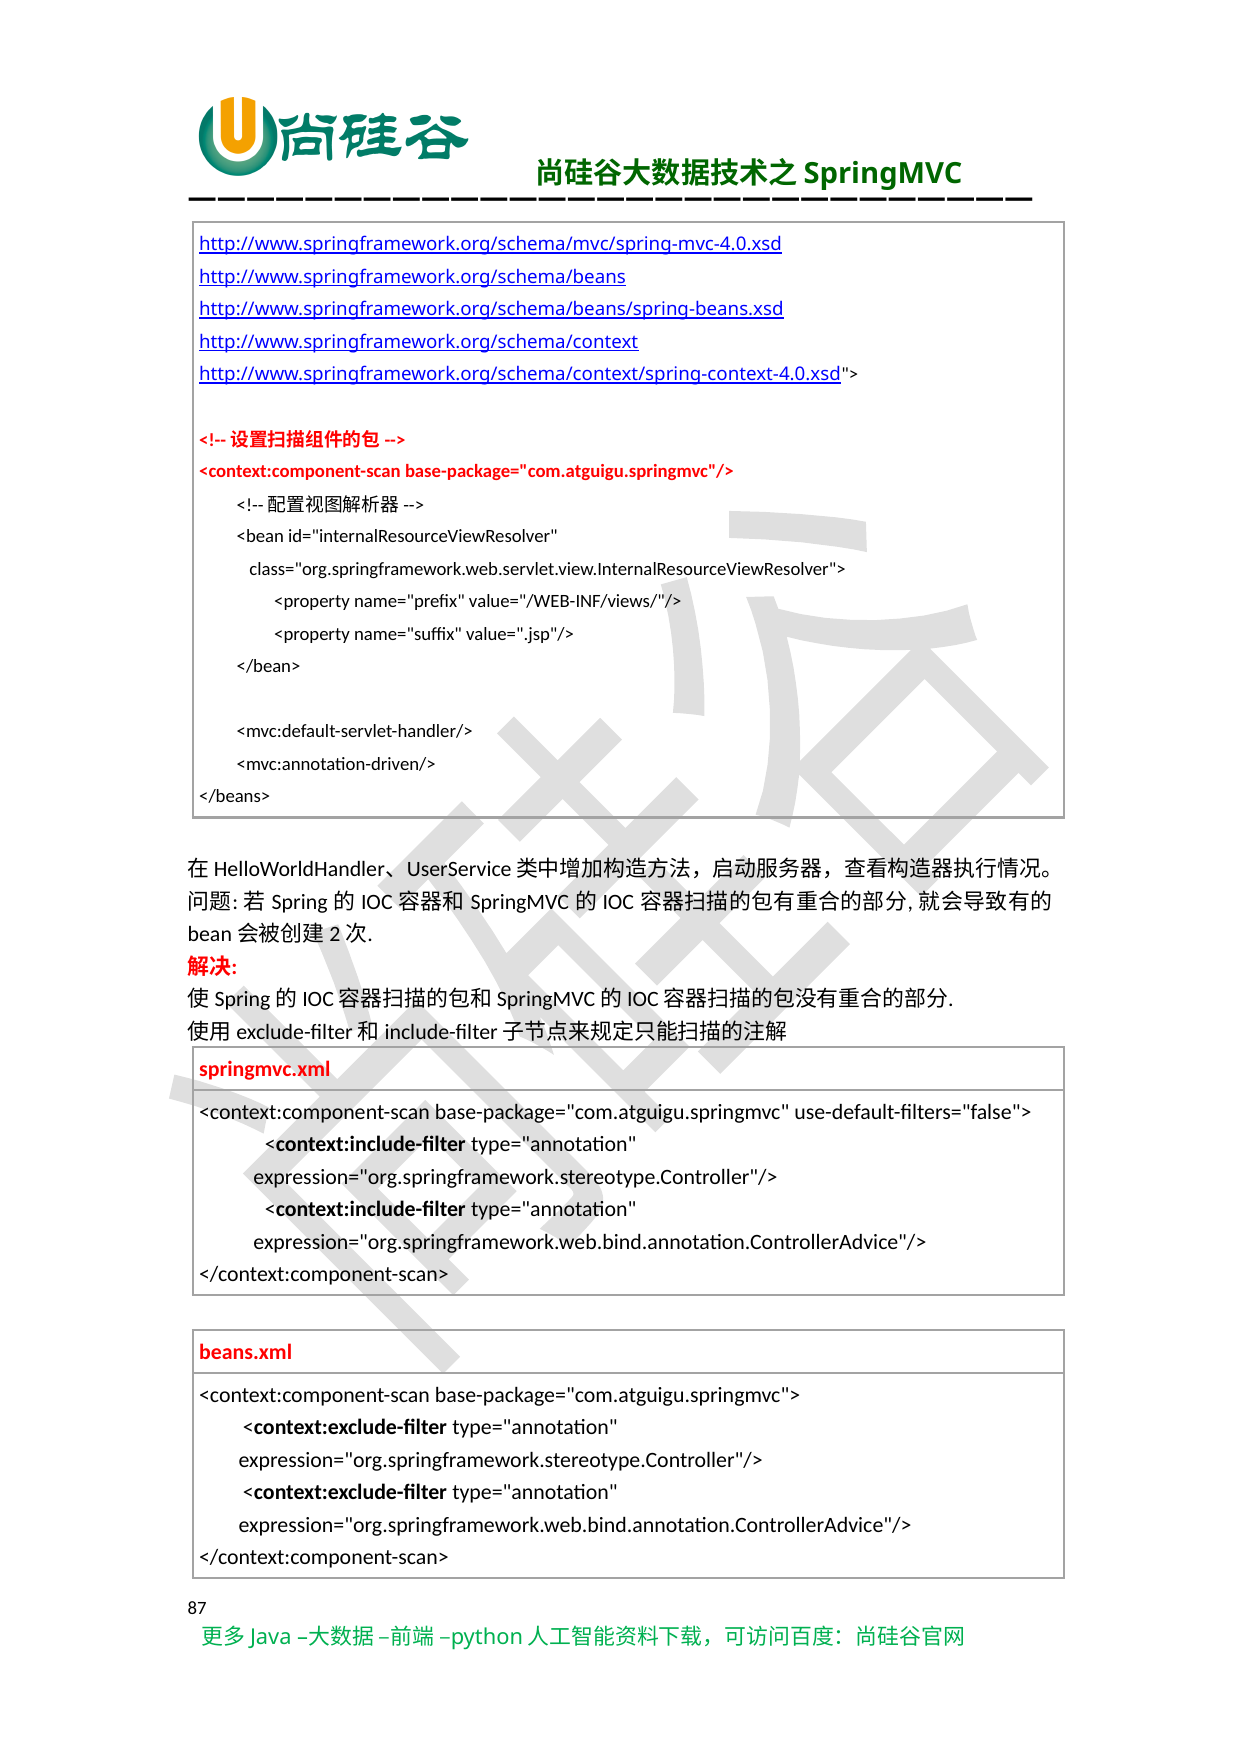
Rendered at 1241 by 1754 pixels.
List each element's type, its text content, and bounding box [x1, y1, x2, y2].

text 使用 exclude-filter 和 include-filter 子节点来规定只能扫描的注解 [187, 1013, 1053, 1046]
text 解决: [187, 948, 1053, 981]
picture [187, 88, 476, 184]
text 问题: 若 Spring 的 IOC 容器和 SpringMVC 的 IOC 容器扫描的包有重合的部分, 就会导致有的 bean 会被创建 2 次. [187, 883, 1053, 948]
text 在HelloWorldHandler、UserService类中增加构造方法，启动服务器，查看构造器执行情况。 [187, 851, 1053, 883]
table_header beans.xml [194, 1331, 1063, 1372]
table_cell <context:component-scan base-package="com.atguigu.springmvc" use-default-filters="false"> <context:include-filter type="annotation" expression="org.springframework.stereotype.Controller"/> <context:include-filter type="annotation" expression="org.springframework.web.bind.annotation.ControllerAdvice"/> </context:component-scan> [194, 1091, 1063, 1294]
text 使 Spring 的 IOC 容器扫描的包和 SpringMVC 的 IOC 容器扫描的包没有重合的部分. [187, 981, 1053, 1013]
table_header springmvc.xml [194, 1048, 1063, 1089]
